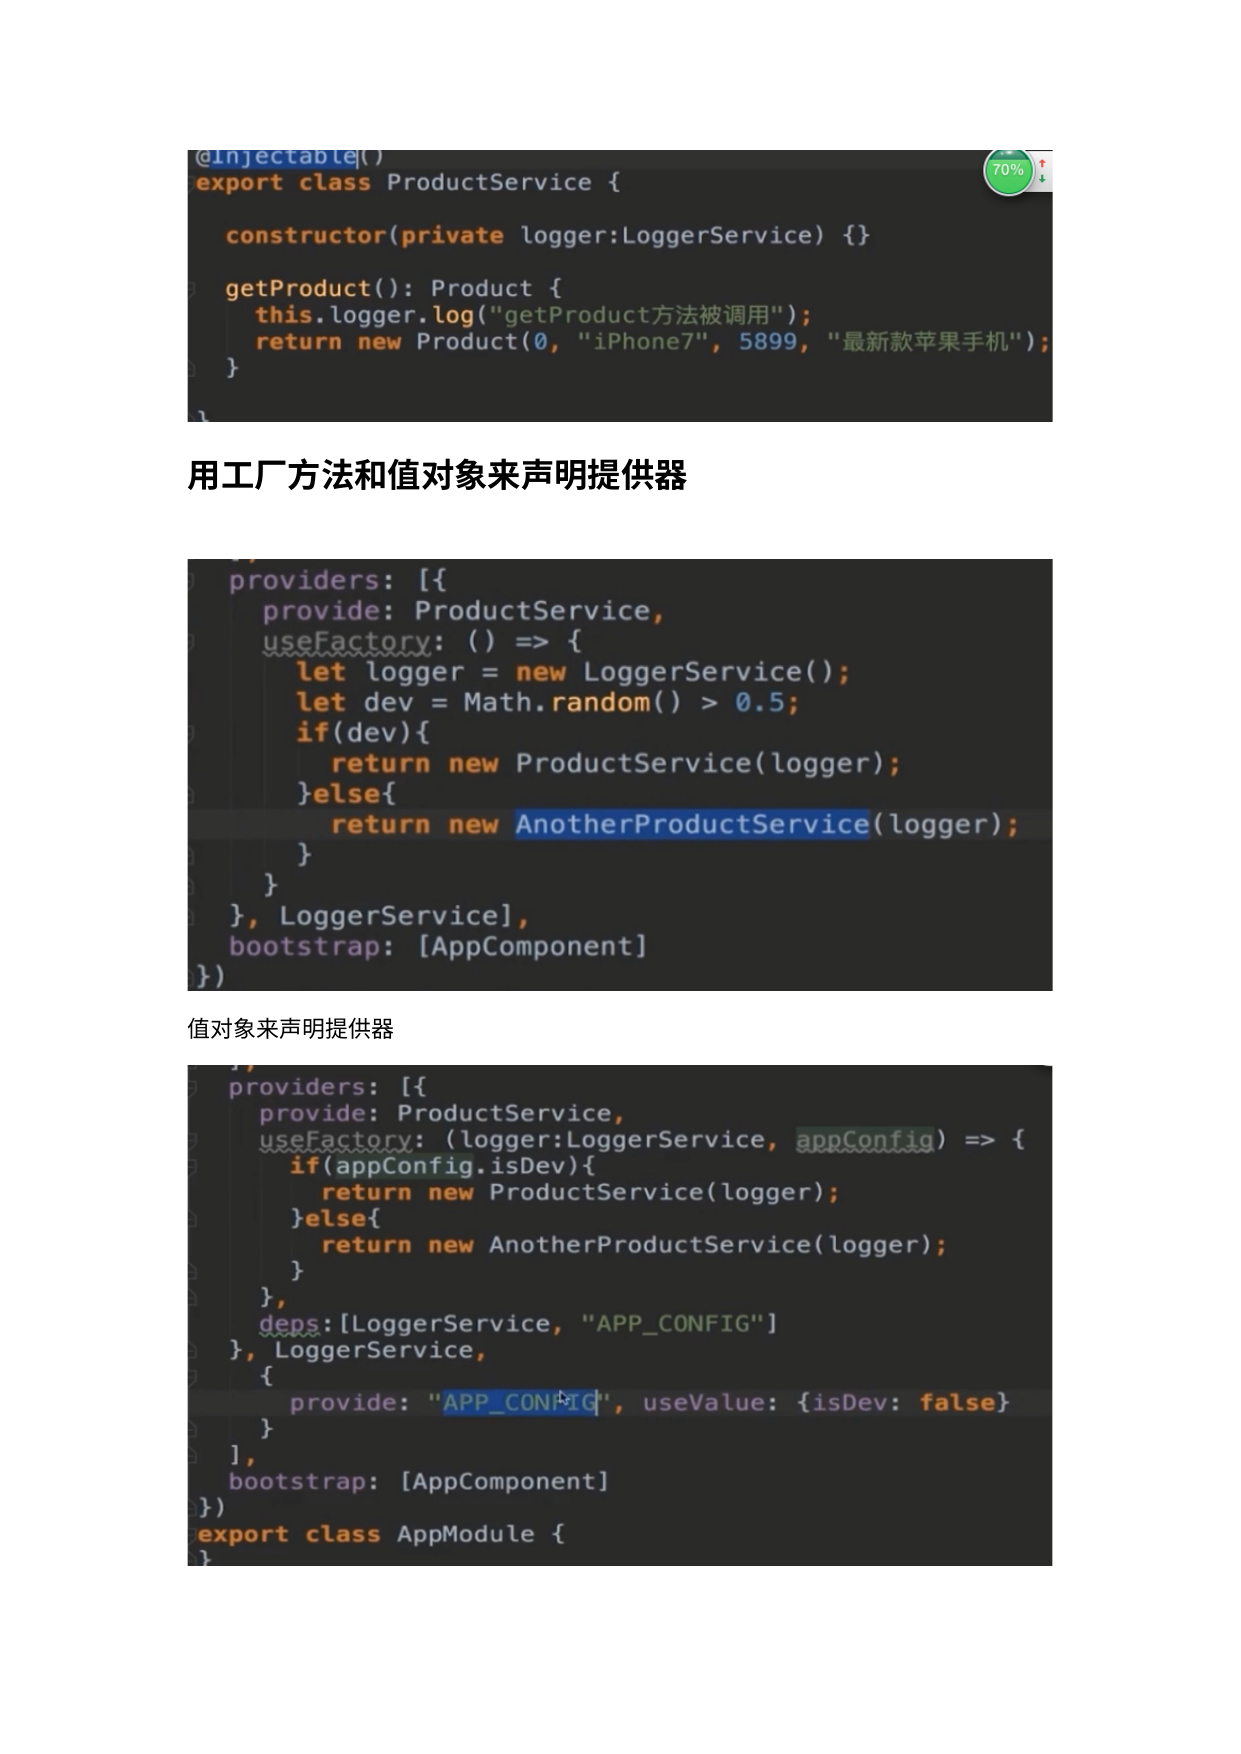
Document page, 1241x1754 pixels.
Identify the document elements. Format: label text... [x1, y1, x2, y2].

picture [187, 1065, 1053, 1566]
subtitle 用工厂方法和值对象来声明提供器 [187, 449, 1053, 497]
picture [187, 559, 1053, 991]
picture [187, 150, 1053, 422]
text 值对象来声明提供器 [187, 1011, 1053, 1044]
